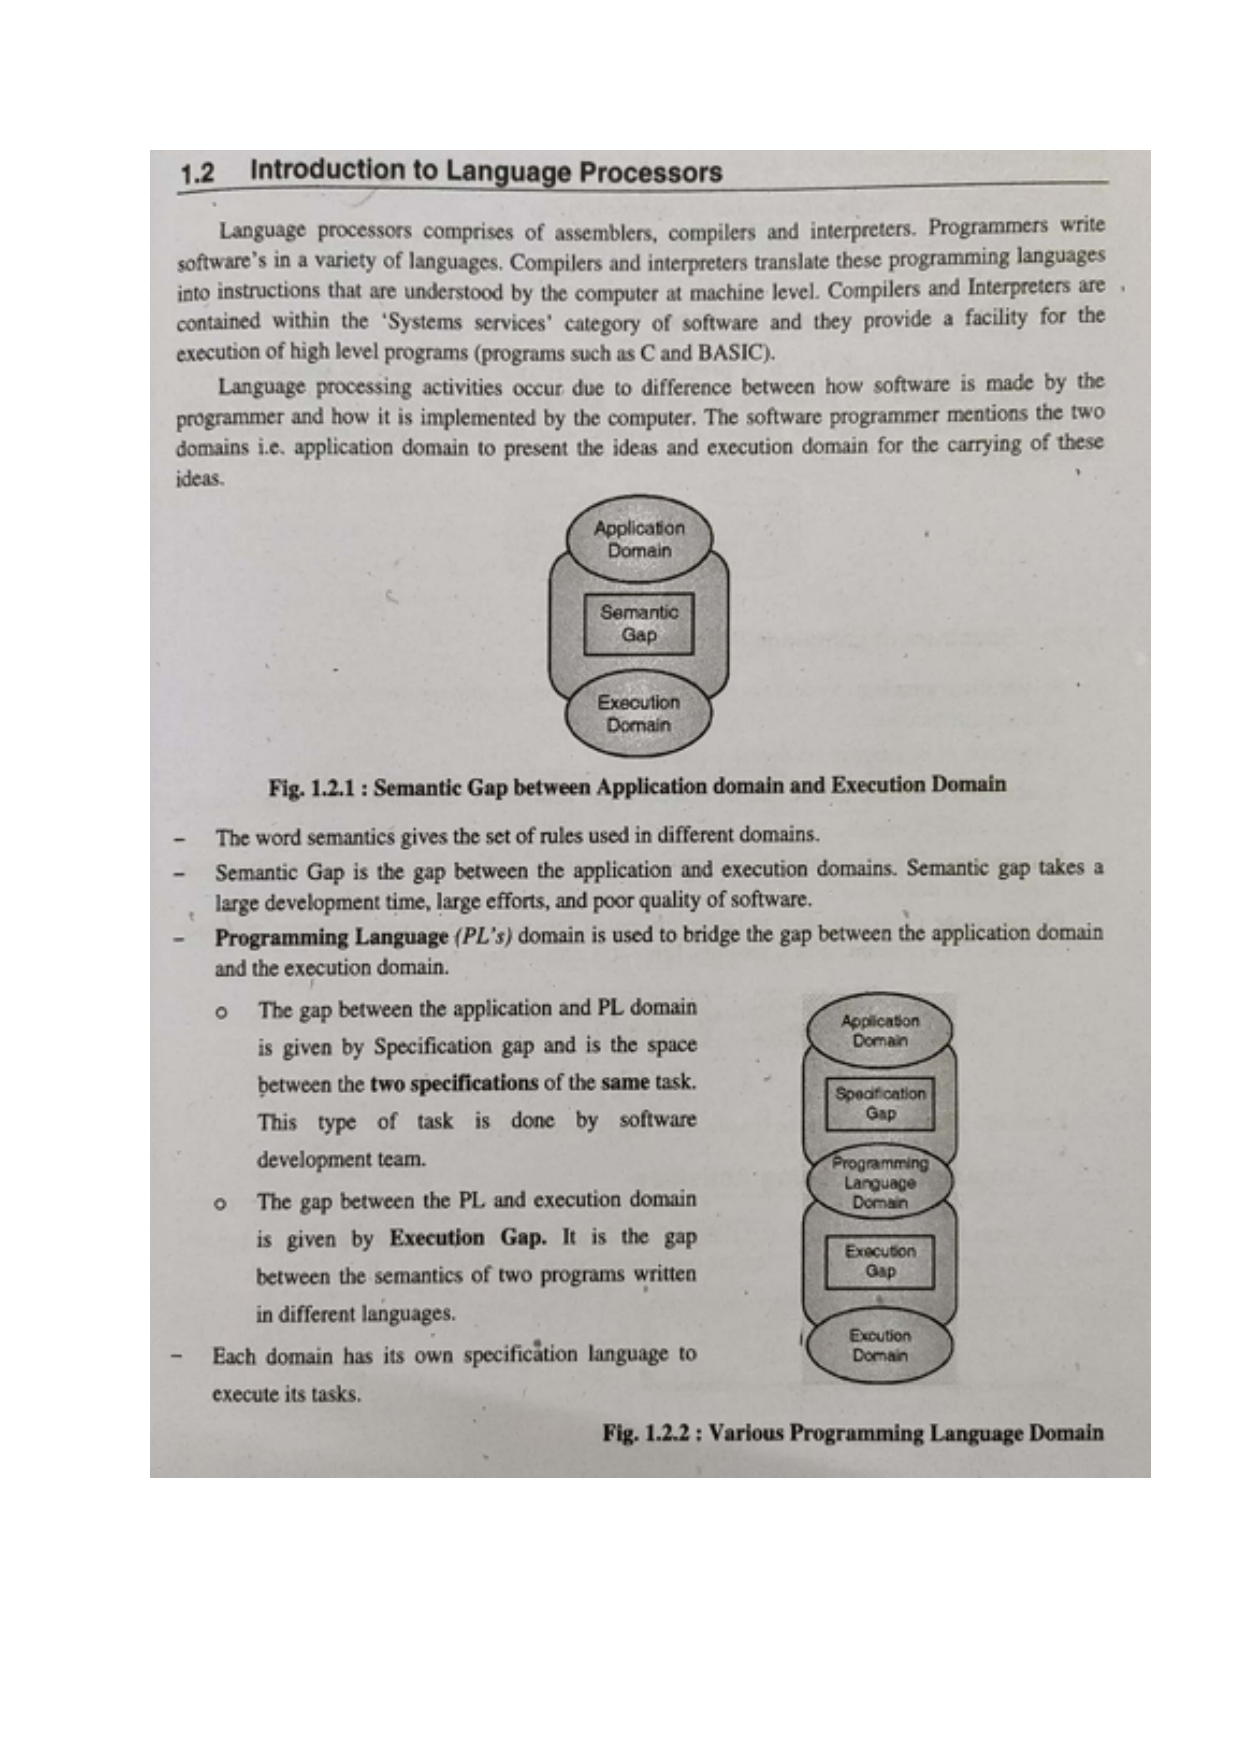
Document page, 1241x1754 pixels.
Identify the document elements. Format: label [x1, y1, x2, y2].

picture [150, 150, 1151, 1478]
